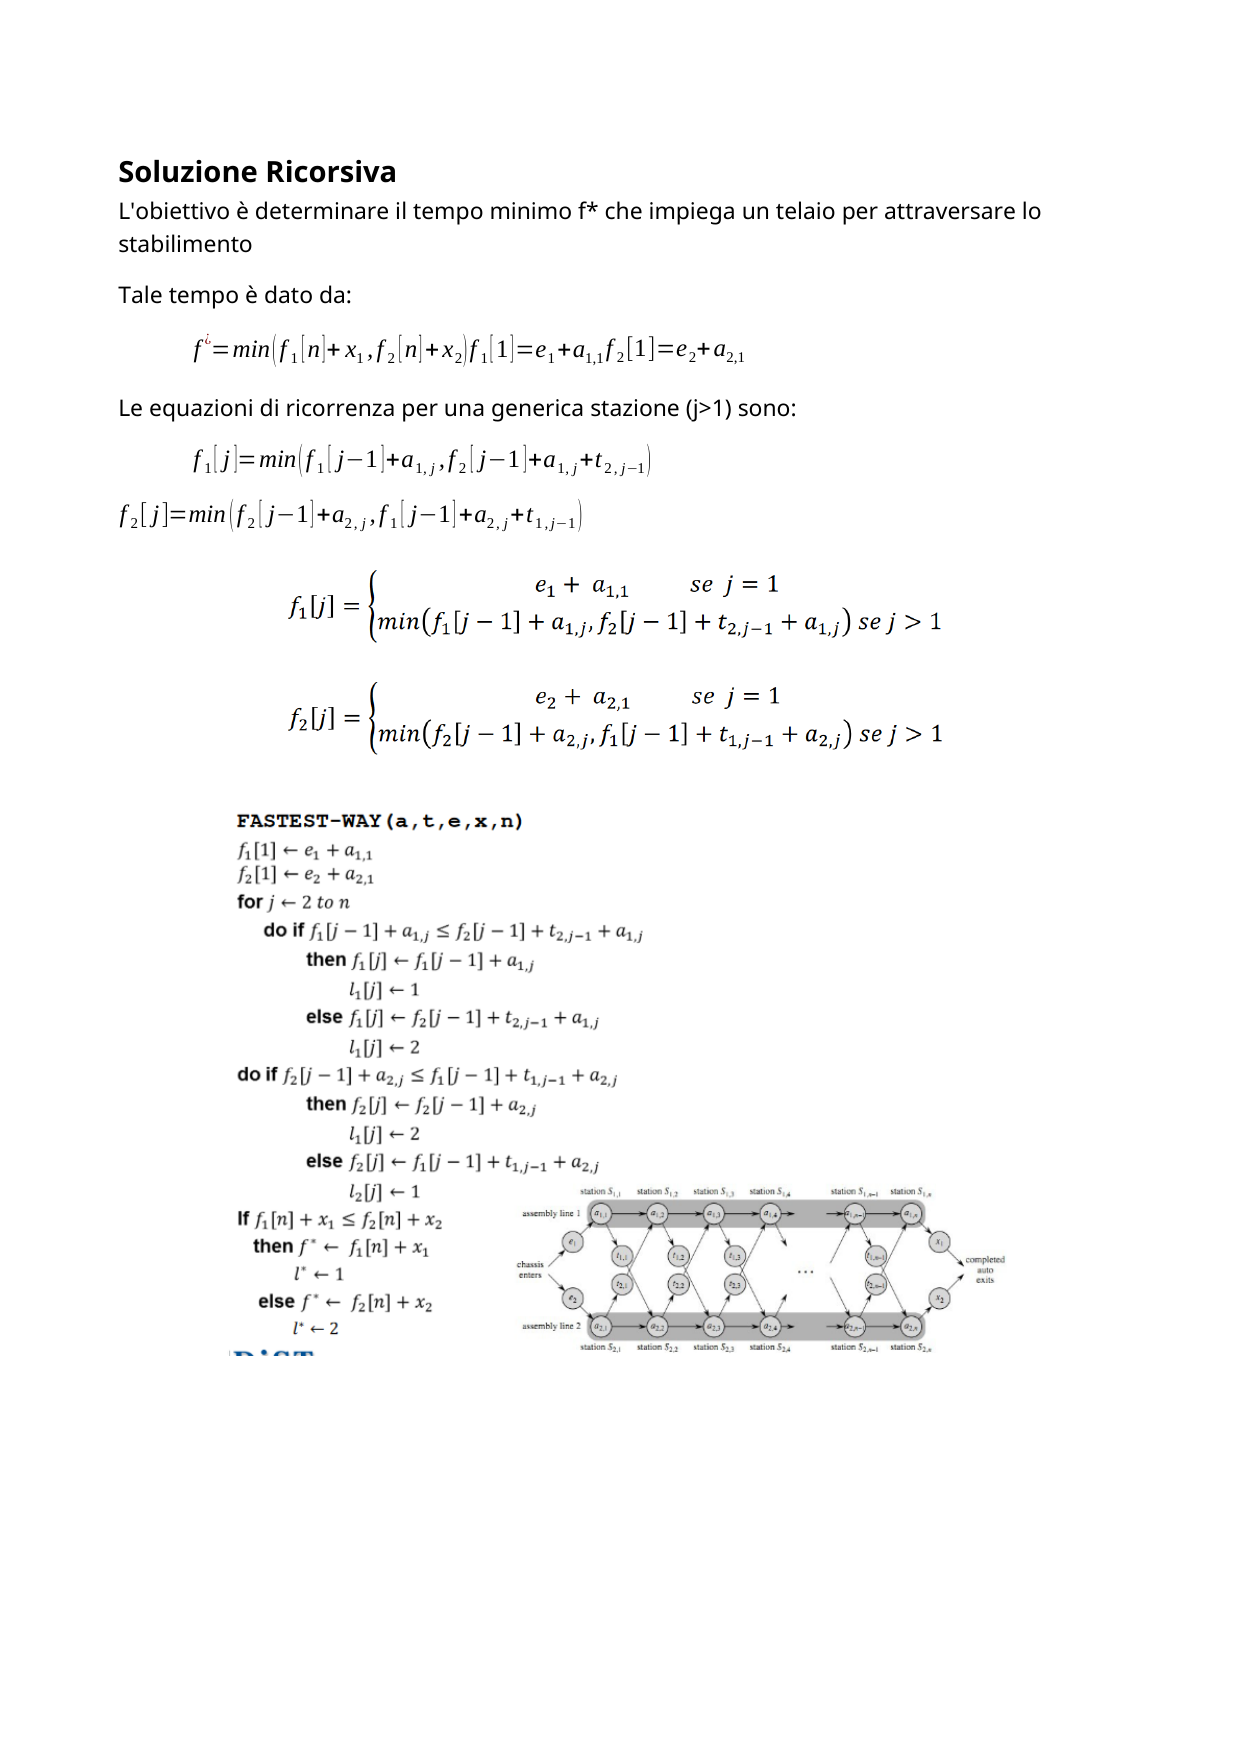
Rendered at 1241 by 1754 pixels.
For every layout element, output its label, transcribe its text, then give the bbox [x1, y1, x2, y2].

text L'obiettivo è determinare il tempo minimo f* che impiega un telaio per attraversare lo stabilimento [118, 194, 1122, 259]
picture [272, 553, 968, 780]
picture [227, 798, 1013, 1356]
text Soluzione Ricorsiva [118, 152, 1122, 191]
text Le equazioni di ricorrenza per una generica stazione (j>1) sono: [118, 392, 1122, 423]
text Tale tempo è dato da: [118, 279, 1122, 310]
